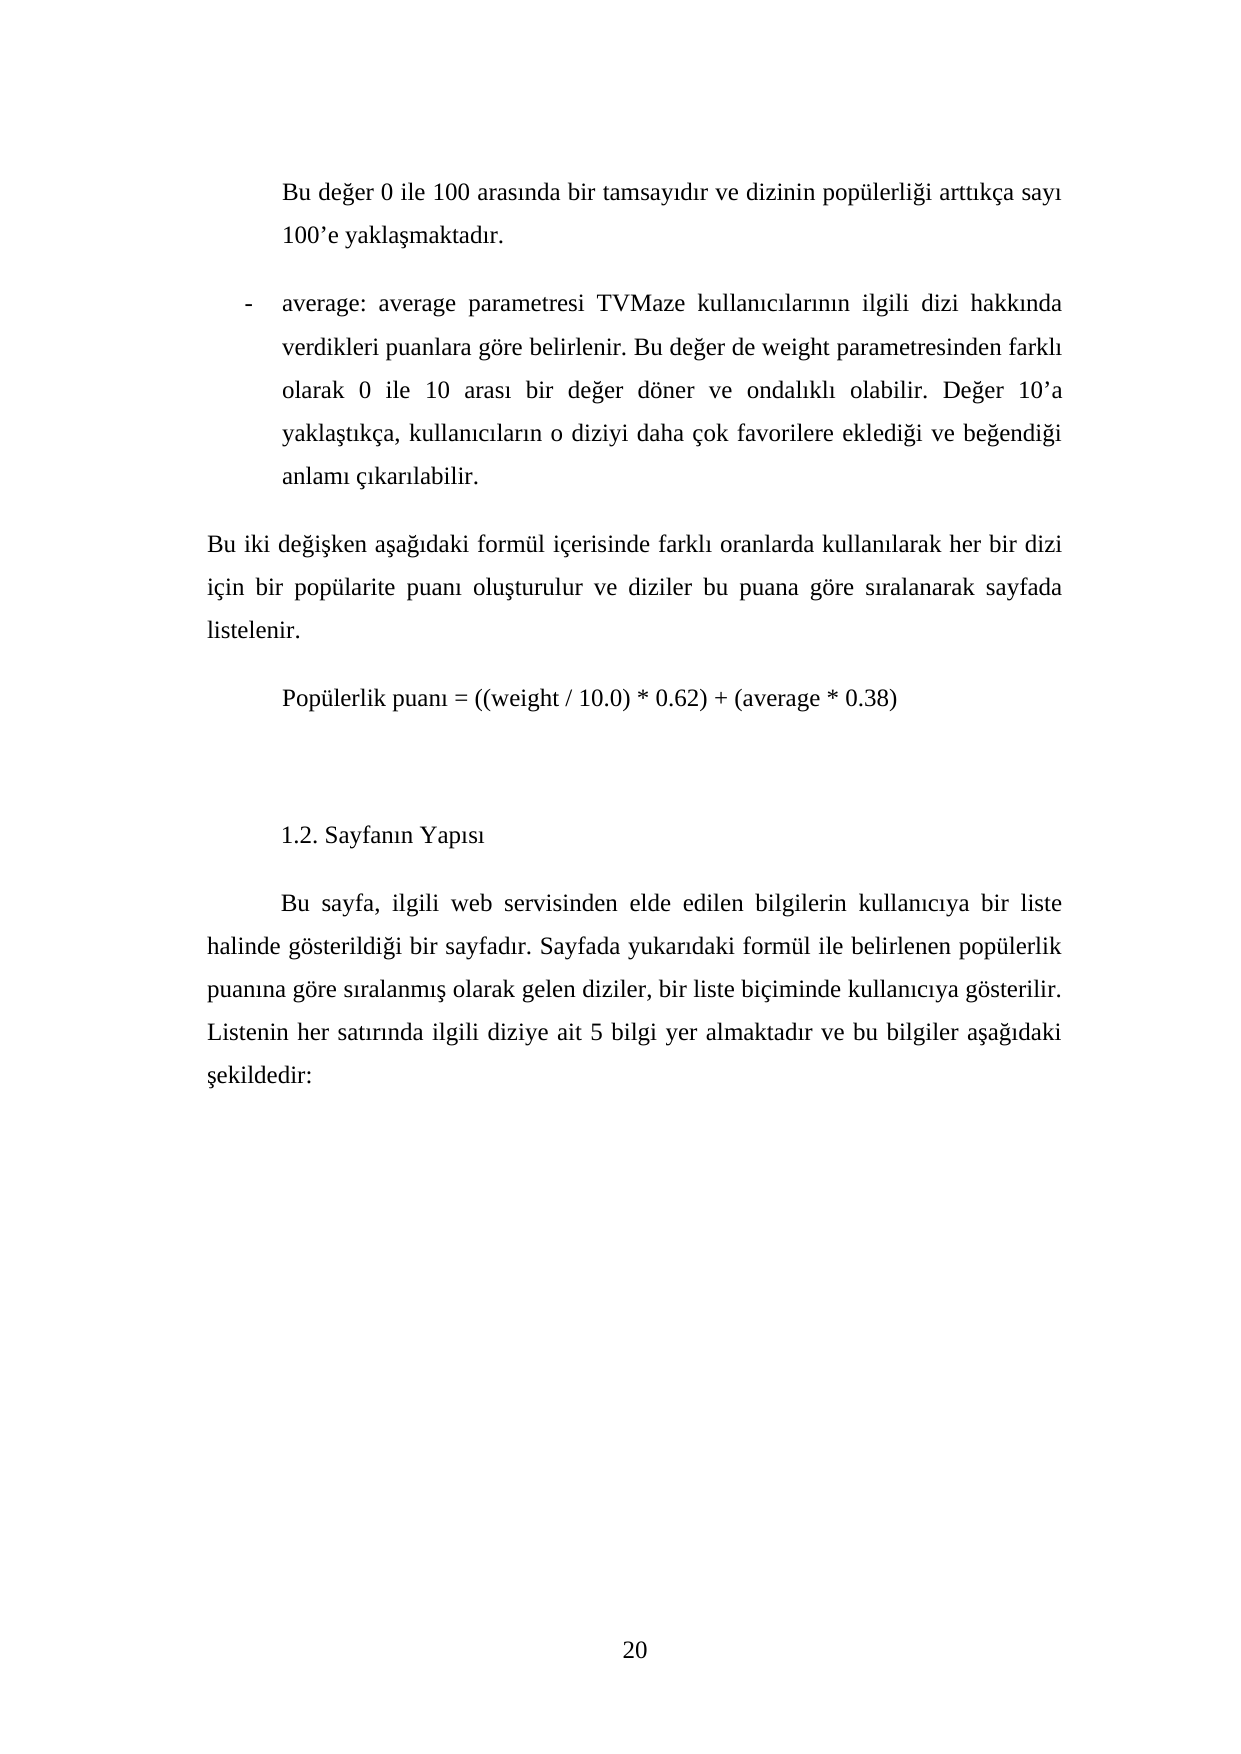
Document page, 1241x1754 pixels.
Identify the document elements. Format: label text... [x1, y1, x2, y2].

text Bu sayfa, ilgili web servisinden elde edilen bilgilerin kullanıcıya bir liste halinde gösterildiği bir sayfadır. Sayfada yukarıdaki formül ile belirlenen popülerlik puanına göre sıralanmış olarak gelen diziler, bir liste biçiminde kullanıcıya gösterilir. Listenin her satırında ilgili diziye ait 5 bilgi yer almaktadır ve bu bilgiler aşağıdaki şekildedir: [207, 888, 1063, 1089]
list average: average parametresi TVMaze kullanıcılarının ilgili dizi hakkında verdikleri puanlara göre belirlenir. Bu değer de weight parametresinden farklı olarak 0 ile 10 arası bir değer döner ve ondalıklı olabilir. Değer 10’a yaklaştıkça, kullanıcıların o diziyi daha çok favorilere eklediği ve beğendiği anlamı çıkarılabilir. [244, 288, 1063, 490]
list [244, 177, 1063, 249]
text 1.2. Sayfanın Yapısı [207, 820, 1063, 848]
text Popülerlik puanı = ((weight / 10.0) * 0.62) + (average * 0.38) [207, 683, 1063, 712]
text Bu iki değişken aşağıdaki formül içerisinde farklı oranlarda kullanılarak her bir dizi için bir popülarite puanı oluşturulur ve diziler bu puana göre sıralanarak sayfada listelenir. [207, 529, 1063, 644]
